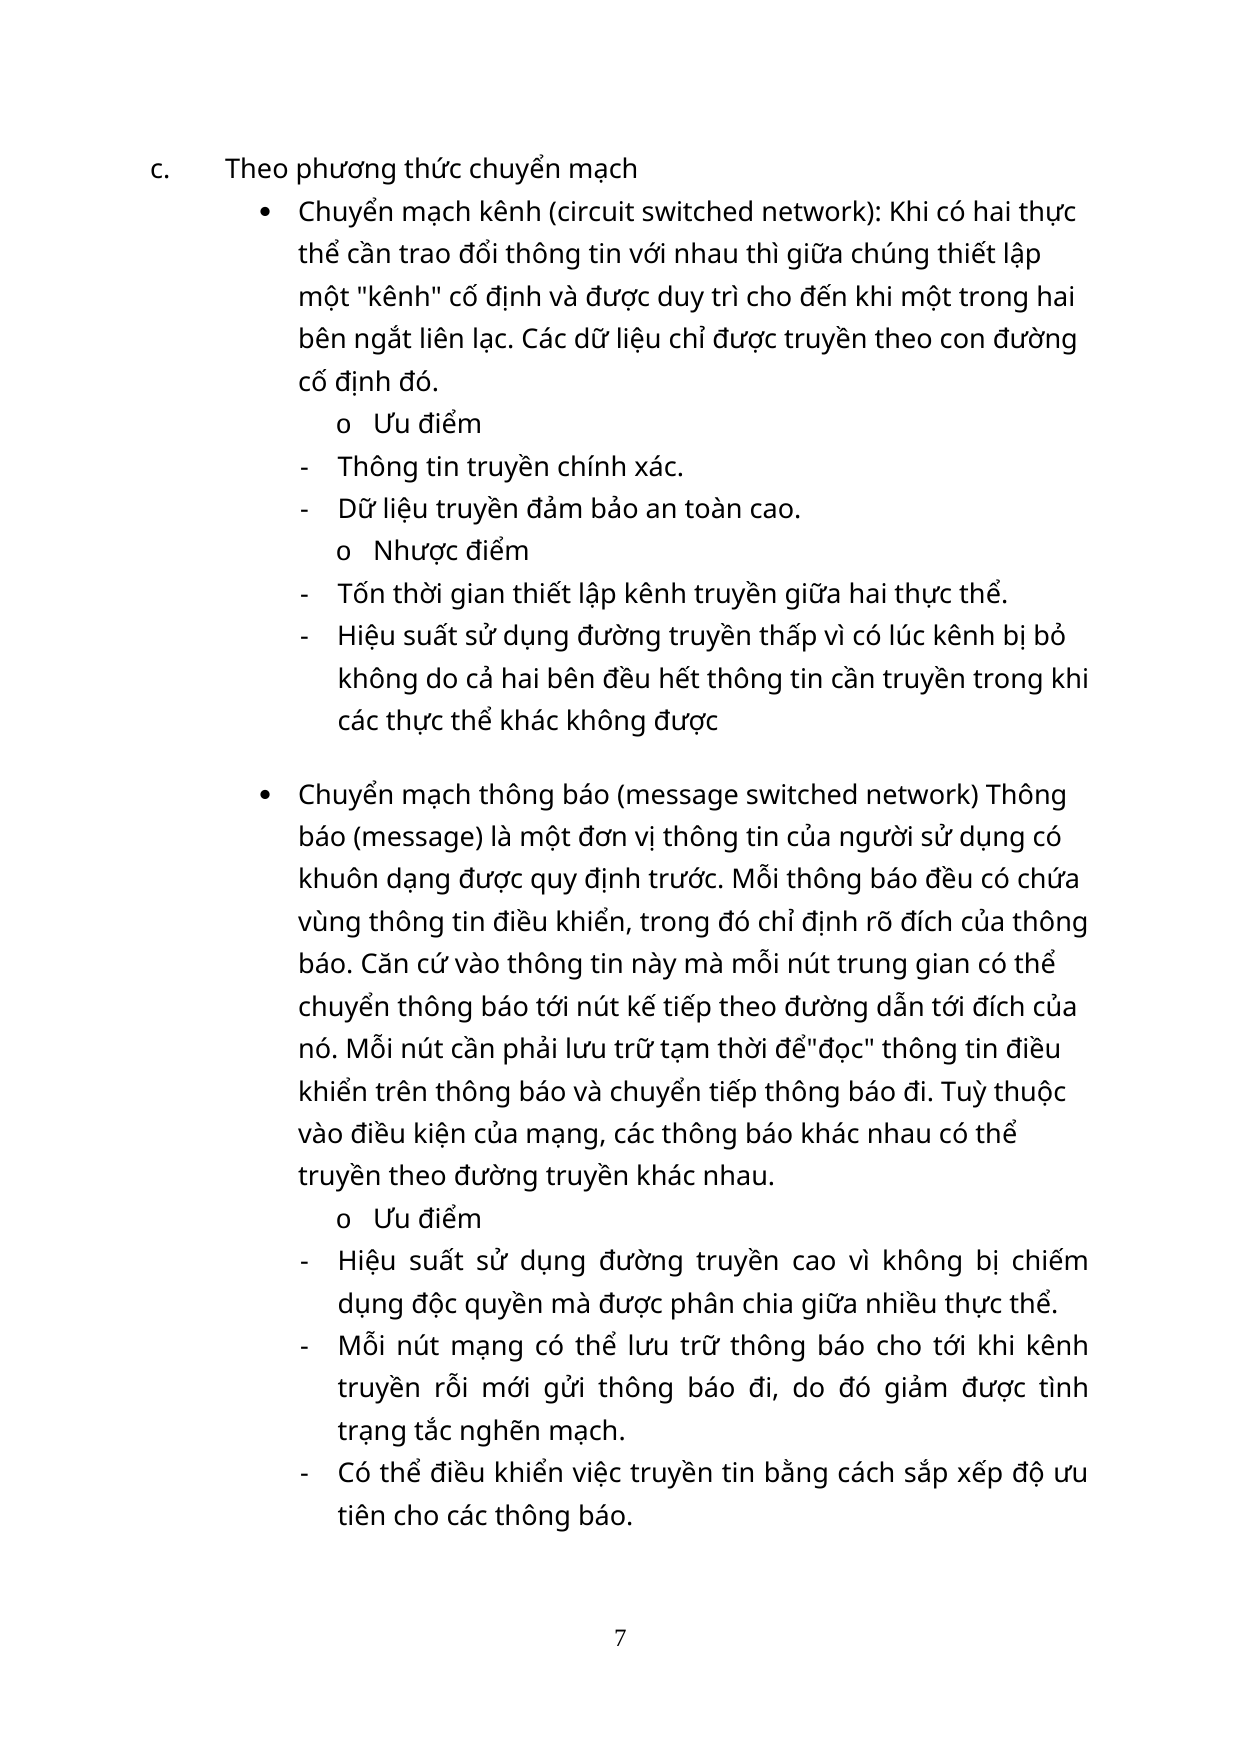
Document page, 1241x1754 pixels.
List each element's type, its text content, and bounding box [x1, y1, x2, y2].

text - Hiệu suất sử dụng đường truyền thấp vì có lúc kênh bị bỏ không do cả hai bên đều hết thông tin cần truyền trong khi các thực thể khác không được [300, 617, 1090, 738]
text - Dữ liệu truyền đảm bảo an toàn cao. [300, 489, 1090, 526]
text - Có thể điều khiển việc truyền tin bằng cách sắp xếp độ ưu tiên cho các thông báo. [300, 1454, 1090, 1533]
list Ưu điểm [335, 404, 1090, 441]
text - Tốn thời gian thiết lập kênh truyền giữa hai thực thể. [300, 574, 1090, 611]
text c. Theo phương thức chuyển mạch [150, 150, 1090, 187]
text - Mỗi nút mạng có thể lưu trữ thông báo cho tới khi kênh truyền rỗi mới gửi thông báo đi, do đó giảm được tình trạng tắc nghẽn mạch. [300, 1327, 1090, 1448]
text - Hiệu suất sử dụng đường truyền cao vì không bị chiếm dụng độc quyền mà được phân chia giữa nhiều thực thể. [300, 1242, 1090, 1321]
list Chuyển mạch thông báo (message switched network) Thông báo (message) là một đơn vị thông tin của người sử dụng có khuôn dạng được quy định trước. Mỗi thông báo đều có chứa vùng thông tin điều khiển, trong đó chỉ định rõ đích của thông báo. Căn cứ vào thông tin này mà mỗi nút trung gian có thể chuyển thông báo tới nút kế tiếp theo đường dẫn tới đích của nó. Mỗi nút cần phải lưu trữ tạm thời để"đọc" thông tin điều khiển trên thông báo và chuyển tiếp thông báo đi. Tuỳ thuộc vào điều kiện của mạng, các thông báo khác nhau có thể truyền theo đường truyền khác nhau. [260, 775, 1090, 1194]
list Chuyển mạch kênh (circuit switched network): Khi có hai thực thể cần trao đổi thông tin với nhau thì giữa chúng thiết lập một "kênh" cố định và được duy trì cho đến khi một trong hai bên ngắt liên lạc. Các dữ liệu chỉ được truyền theo con đường cố định đó. [260, 192, 1090, 399]
list Nhược điểm [335, 532, 1090, 569]
list Ưu điểm [335, 1199, 1090, 1236]
text - Thông tin truyền chính xác. [300, 447, 1090, 484]
